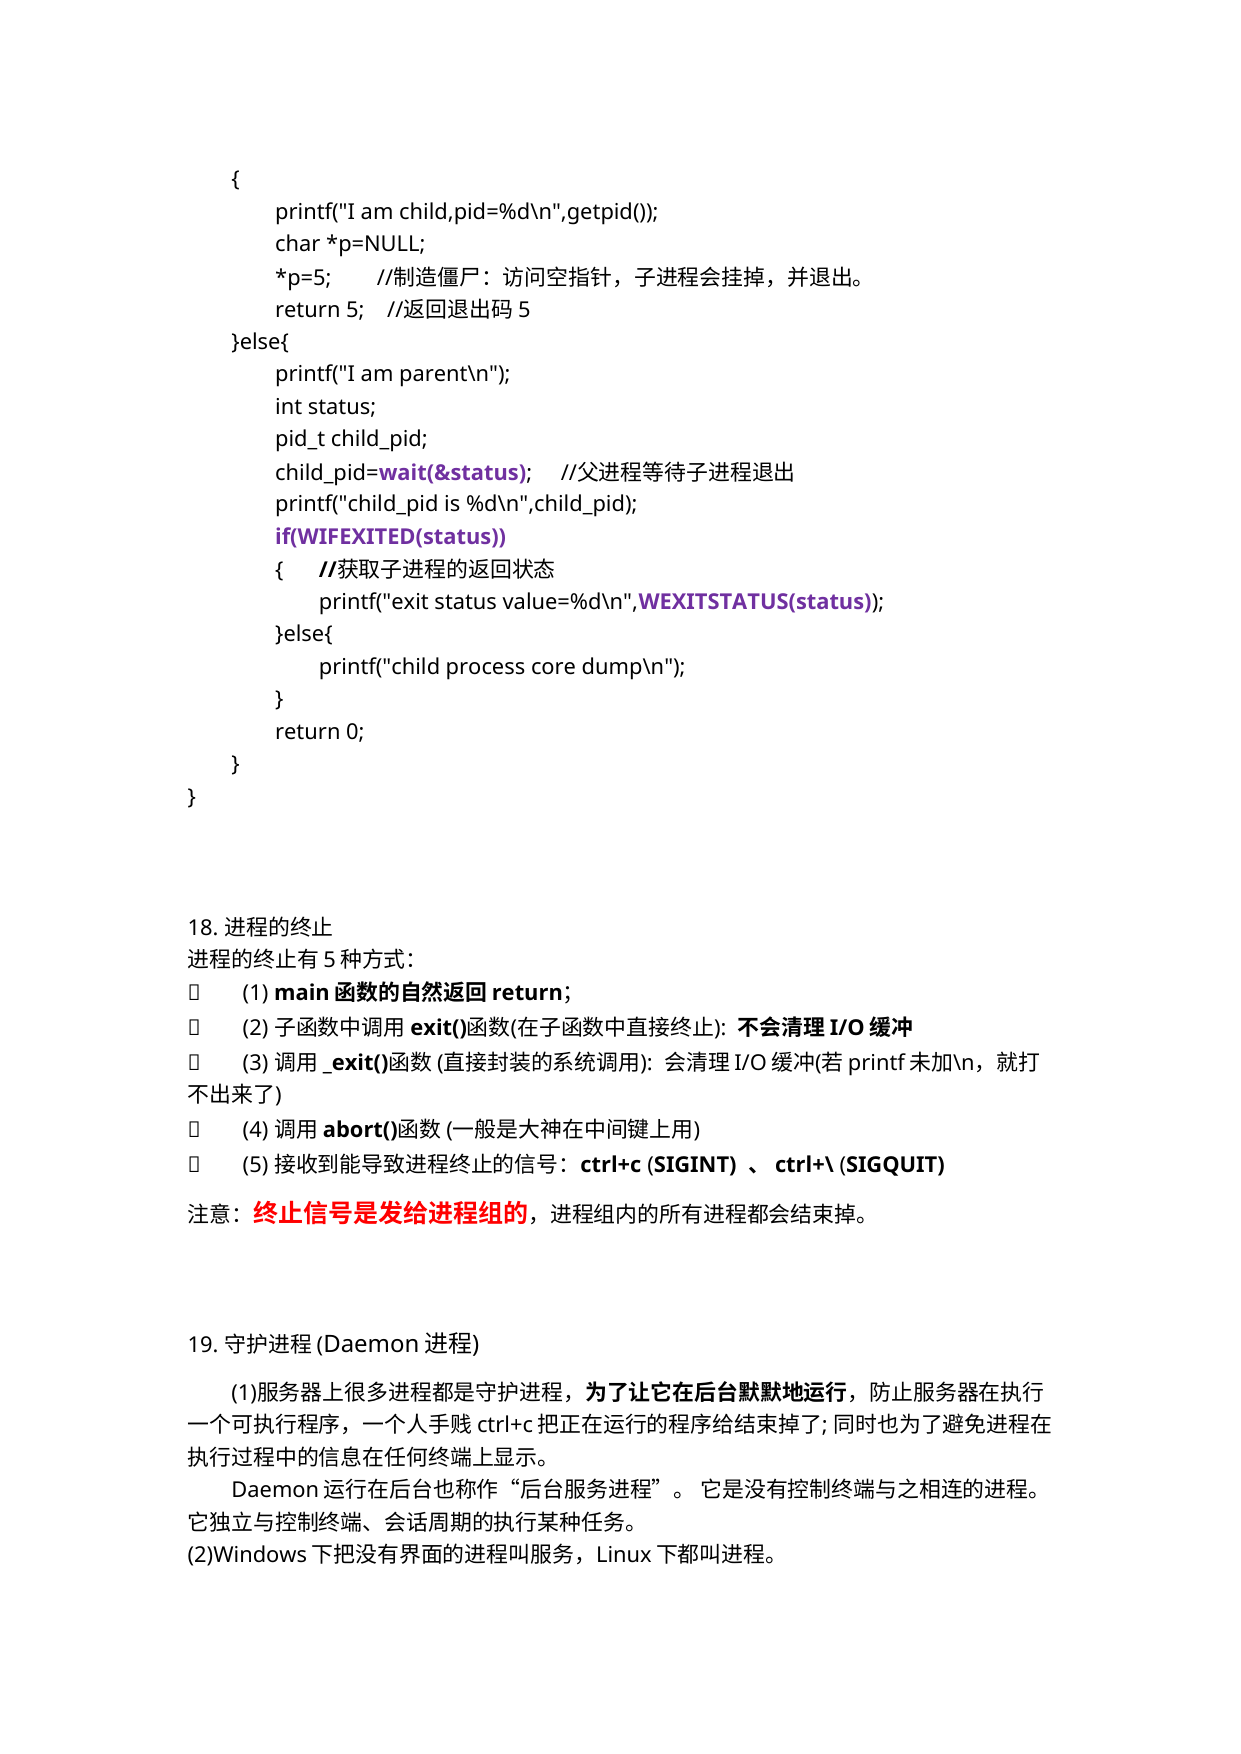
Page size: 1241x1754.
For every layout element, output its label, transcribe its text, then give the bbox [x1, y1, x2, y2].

text } [187, 682, 1053, 714]
text }else{ [187, 324, 1053, 357]
text printf("child process core dump\n"); [187, 649, 1053, 682]
text return 0; [187, 714, 1053, 747]
text int status; [187, 389, 1053, 422]
text pid_t child_pid; [187, 422, 1053, 454]
text  (1) main函数的自然返回return； [187, 974, 1053, 1007]
text 进程的终止有5种方式： [187, 942, 1053, 974]
text 18. 进程的终止 [187, 909, 1053, 942]
text child_pid=wait(&status); //父进程等待子进程退出 [187, 454, 1053, 487]
text printf("exit status value=%d\n",WEXITSTATUS(status)); [187, 584, 1053, 617]
text (1)服务器上很多进程都是守护进程，为了让它在后台默默地运行，防止服务器在执行一个可执行程序，一个人手贱 ctrl+c把正在运行的程序给结束掉了; 同时也为了避免进程在执行过程中的信息在任何终端上显示。 [187, 1374, 1053, 1472]
text 19. 守护进程 (Daemon进程) [187, 1309, 1053, 1374]
text } [187, 779, 1053, 812]
text  (3) 调用 _exit()函数 (直接封装的系统调用): 会清理I/O缓冲(若printf未加\n，就打不出来了) [187, 1044, 1053, 1109]
text } [187, 747, 1053, 779]
text return 5; //返回退出码 5 [187, 292, 1053, 324]
text  (5) 接收到能导致进程终止的信号：ctrl+c (SIGINT) 、 ctrl+\ (SIGQUIT) [187, 1147, 1053, 1179]
text Daemon运行在后台也称作“后台服务进程”。 它是没有控制终端与之相连的进程。它独立与控制终端、会话周期的执行某种任务。 [187, 1472, 1053, 1537]
text  (2) 子函数中调用 exit()函数(在子函数中直接终止): 不会清理I/O缓冲 [187, 1009, 1053, 1042]
text }else{ [187, 617, 1053, 649]
text if(WIFEXITED(status)) [187, 519, 1053, 552]
text (2)Windows下把没有界面的进程叫服务，Linux下都叫进程。 [187, 1537, 1053, 1569]
text *p=5; //制造僵尸：访问空指针，子进程会挂掉，并退出。 [187, 259, 1053, 292]
text { [187, 162, 1053, 194]
text printf("child_pid is %d\n",child_pid); [187, 487, 1053, 519]
text  (4) 调用 abort()函数 (一般是大神在中间键上用) [187, 1112, 1053, 1144]
text printf("I am child,pid=%d\n",getpid()); [187, 194, 1053, 227]
text { //获取子进程的返回状态 [187, 552, 1053, 584]
text 注意：终止信号是发给进程组的，进程组内的所有进程都会结束掉。 [187, 1179, 1053, 1244]
text printf("I am parent\n"); [187, 357, 1053, 389]
text char *p=NULL; [187, 227, 1053, 259]
